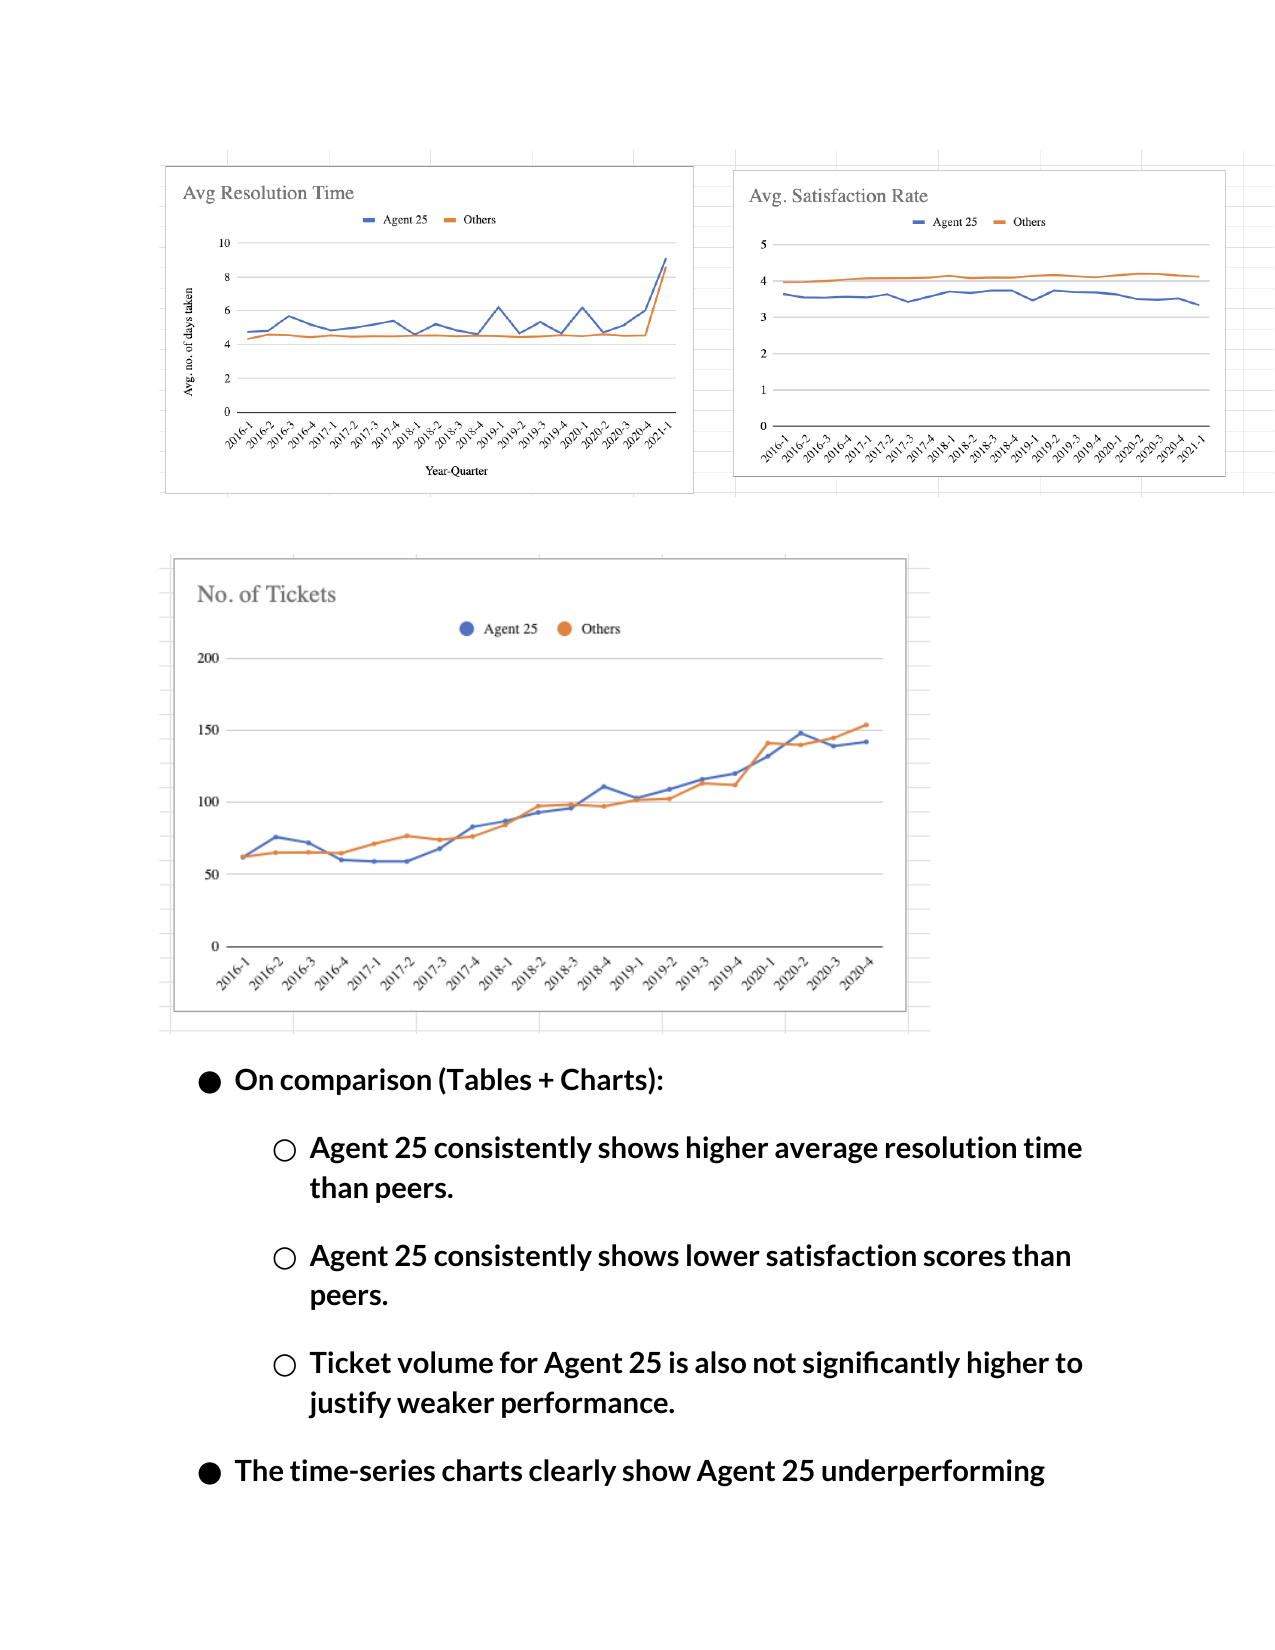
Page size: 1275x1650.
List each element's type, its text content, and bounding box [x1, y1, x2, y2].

picture [159, 150, 1274, 497]
picture [159, 554, 931, 1034]
list On comparison (Tables + Charts): [197, 1062, 1125, 1127]
list Ticket volume for Agent 25 is also not significantly higher to justify weaker performance. [272, 1345, 1125, 1449]
list Agent 25 consistently shows lower satisfaction scores than peers. [272, 1238, 1125, 1342]
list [197, 1453, 1125, 1488]
list Agent 25 consistently shows higher average resolution time than peers. [272, 1130, 1125, 1234]
